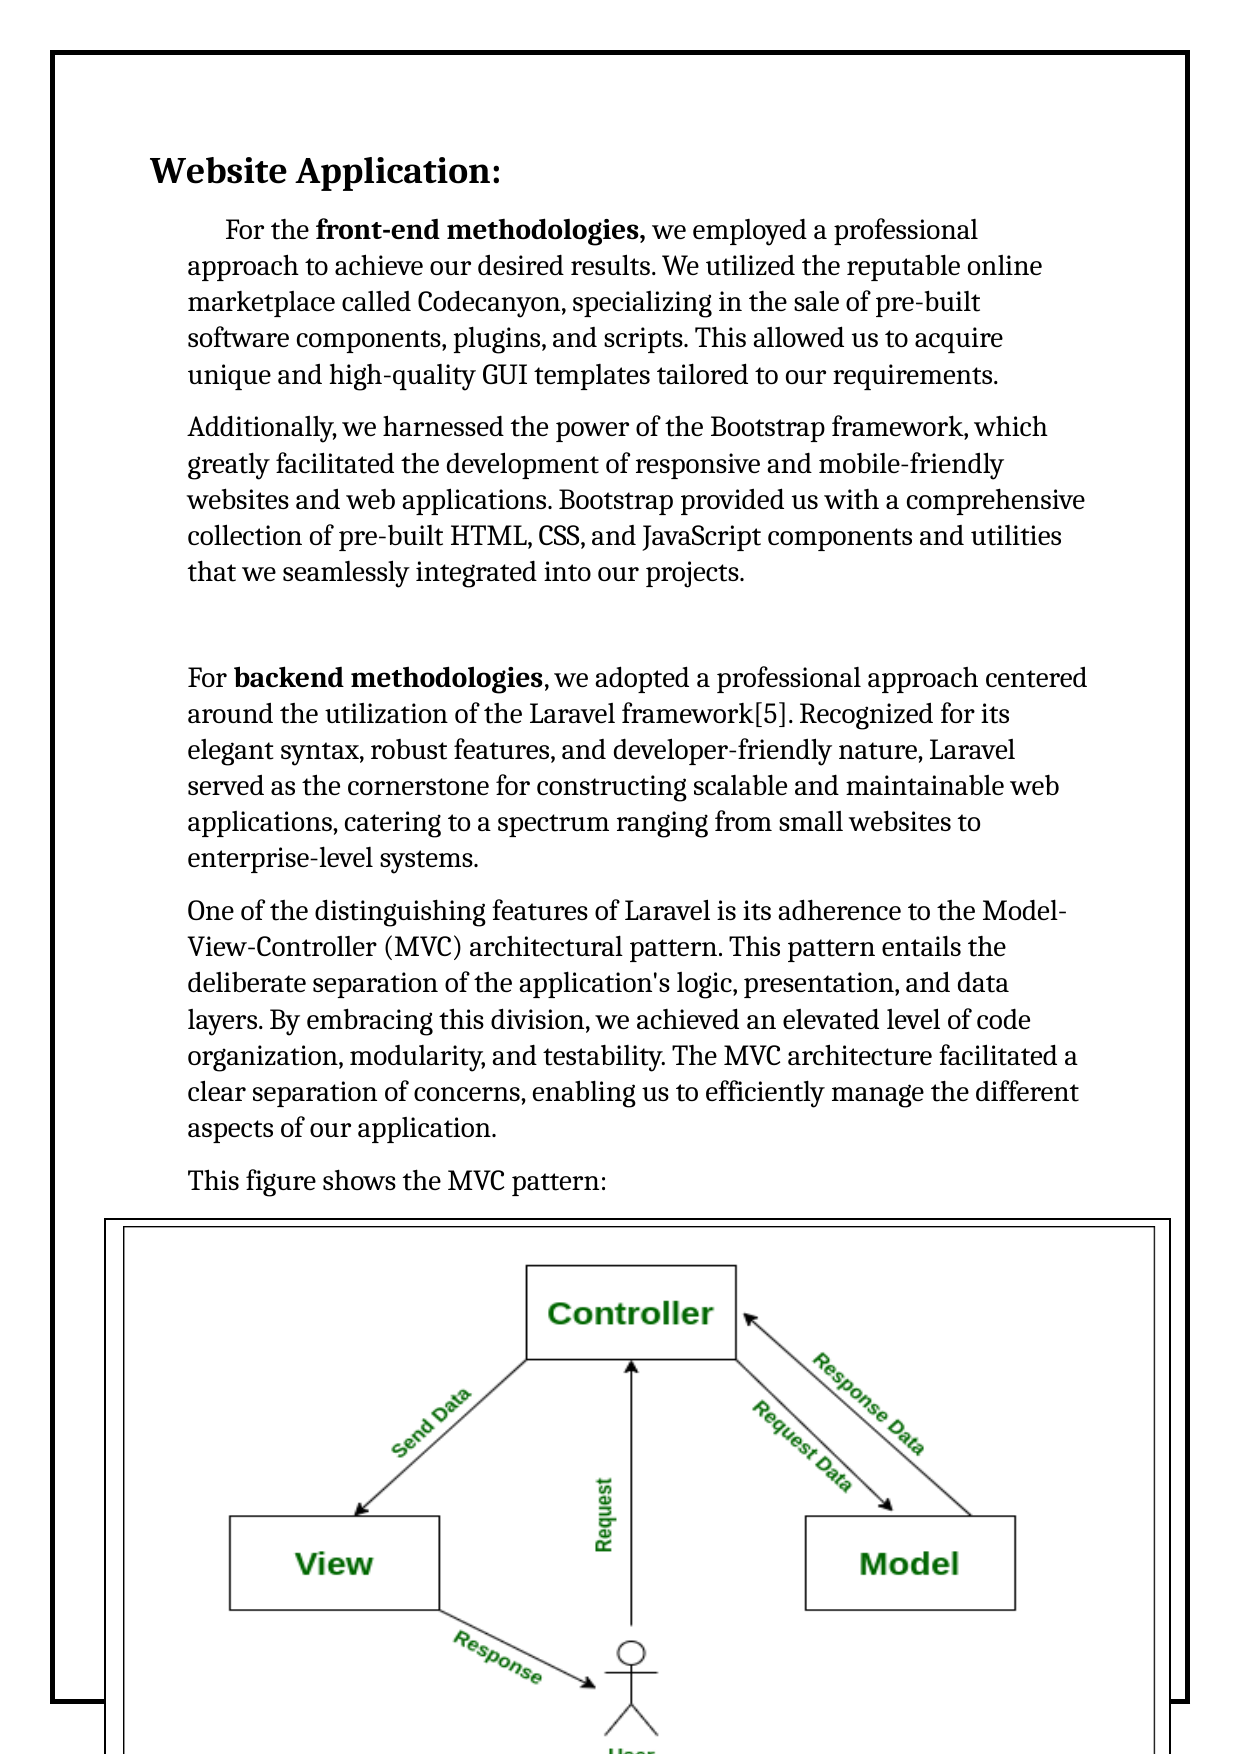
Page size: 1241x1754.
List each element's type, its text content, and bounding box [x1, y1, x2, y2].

text One of the distinguishing features of Laravel is its adherence to the Model-View-Controller (MVC) architectural pattern. This pattern entails the deliberate separation of the application's logic, presentation, and data layers. By embracing this division, we achieved an elevated level of code organization, modularity, and testability. The MVC architecture facilitated a clear separation of concerns, enabling us to efficiently manage the different aspects of our application. [187, 894, 1090, 1145]
text Additionally, we harnessed the power of the Bootstrap framework, which greatly facilitated the development of responsive and mobile-friendly websites and web applications. Bootstrap provided us with a comprehensive collection of pre-built HTML, CSS, and JavaScript components and utilities that we seamlessly integrated into our projects. [187, 411, 1090, 589]
text For the front-end methodologies, we employed a professional approach to achieve our desired results. We utilized the reputable online marketplace called Codecanyon, specializing in the sale of pre-built software components, plugins, and scripts. This allowed us to acquire unique and high-quality GUI templates tailored to our requirements. [187, 213, 1090, 391]
text This figure shows the MVC pattern: [187, 1164, 1090, 1198]
text Website Application: [150, 150, 1090, 193]
text For backend methodologies, we adopted a professional approach centered around the utilization of the Laravel framework[5]. Recognized for its elegant syntax, robust features, and developer-friendly nature, Laravel served as the cornerstone for constructing scalable and maintainable web applications, catering to a spectrum ranging from small websites to enterprise-level systems. [187, 661, 1090, 875]
picture [123, 1226, 1155, 1754]
